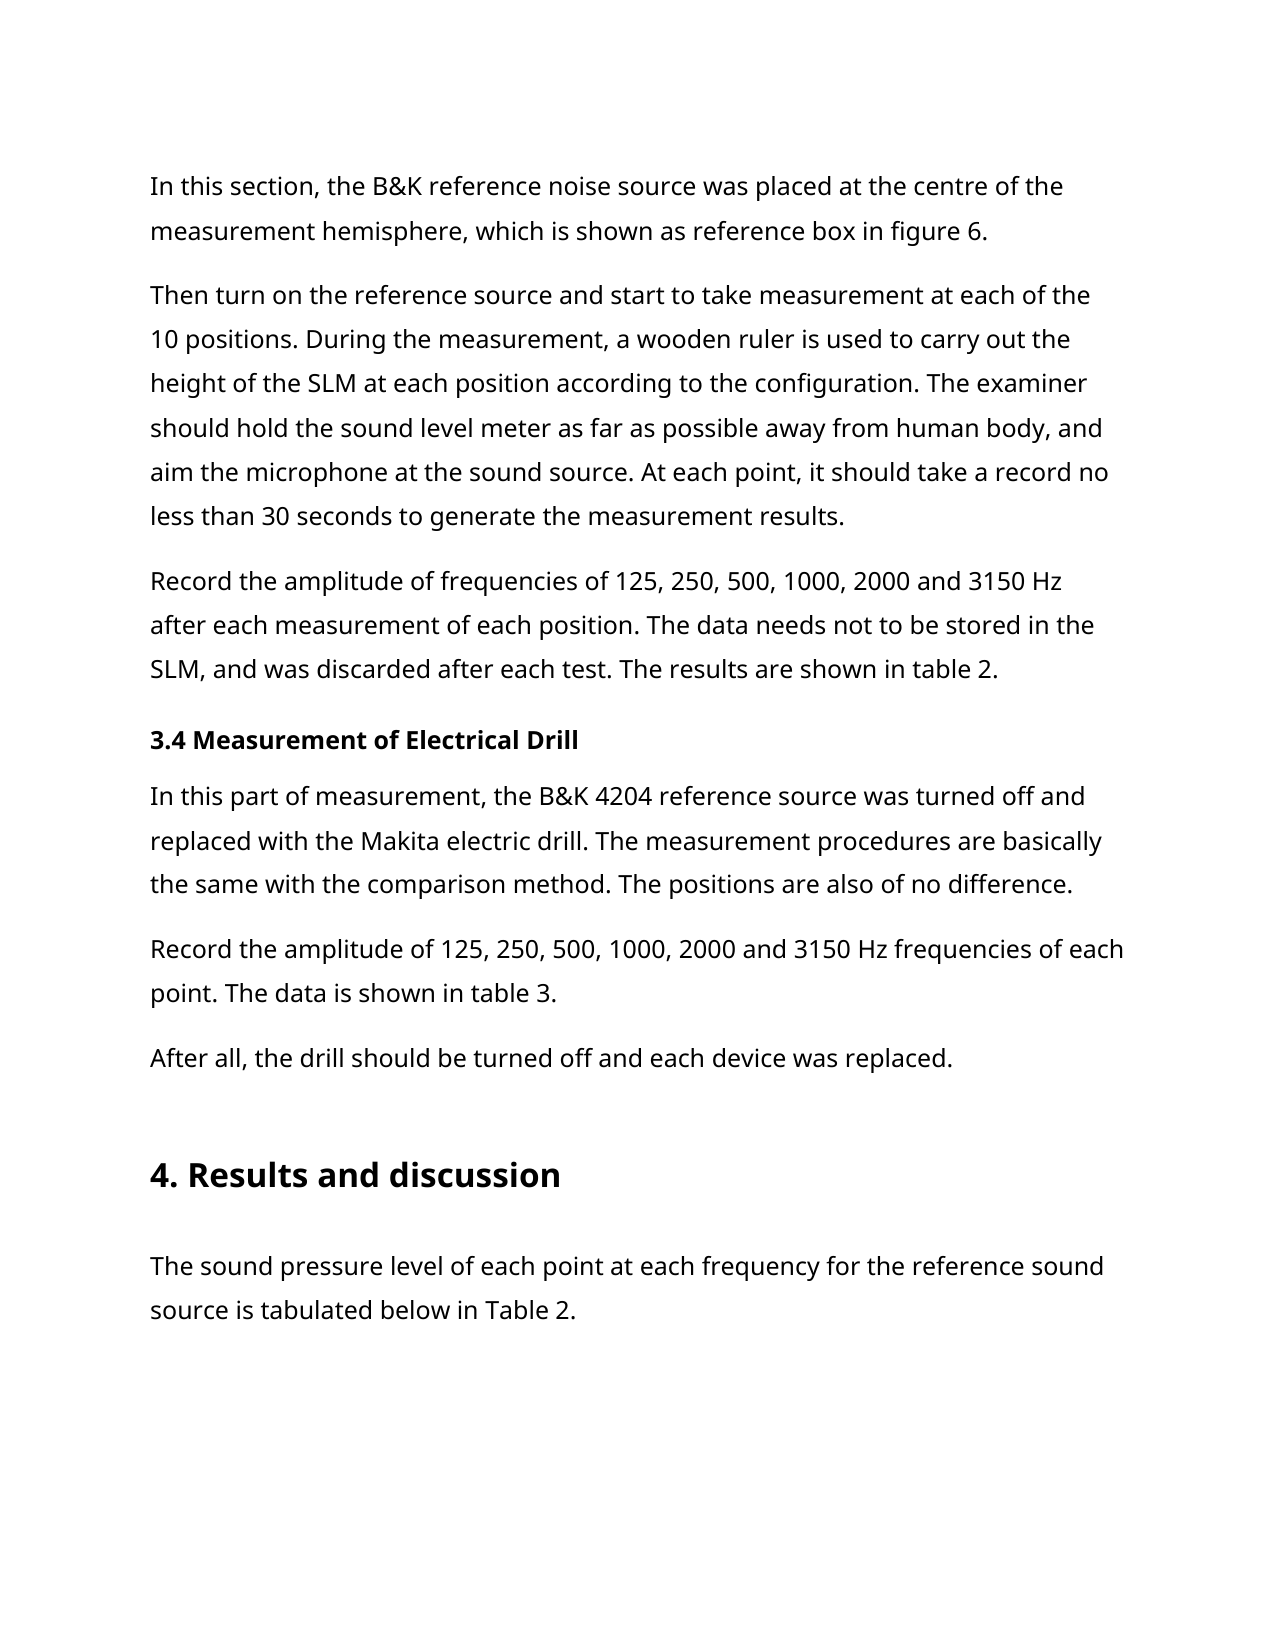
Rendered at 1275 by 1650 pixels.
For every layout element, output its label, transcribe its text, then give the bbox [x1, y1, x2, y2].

text Then turn on the reference source and start to take measurement at each of the 10 positions. During the measurement, a wooden ruler is used to carry out the height of the SLM at each position according to the configuration. The examiner should hold the sound level meter as far as possible away from human body, and aim the microphone at the sound source. At each point, it should take a record no less than 30 seconds to generate the measurement results. [150, 273, 1125, 537]
text After all, the drill should be turned off and each device was replaced. [150, 1036, 1125, 1080]
subtitle 4. Results and discussion [150, 1130, 1125, 1218]
text Record the amplitude of 125, 250, 500, 1000, 2000 and 3150 Hz frequencies of each point. The data is shown in table 3. [150, 927, 1125, 1015]
subtitle 3.4 Measurement of Electrical Drill [150, 717, 1125, 762]
text In this section, the B&K reference noise source was placed at the centre of the measurement hemisphere, which is shown as reference box in figure 6. [150, 164, 1125, 252]
text Record the amplitude of frequencies of 125, 250, 500, 1000, 2000 and 3150 Hz after each measurement of each position. The data needs not to be stored in the SLM, and was discarded after each test. The results are shown in table 2. [150, 558, 1125, 690]
text The sound pressure level of each point at each frequency for the reference sound source is tabulated below in Table 2. [150, 1243, 1125, 1331]
text In this part of measurement, the B&K 4204 reference source was turned off and replaced with the Makita electric drill. The measurement procedures are basically the same with the comparison method. The positions are also of no difference. [150, 774, 1125, 906]
